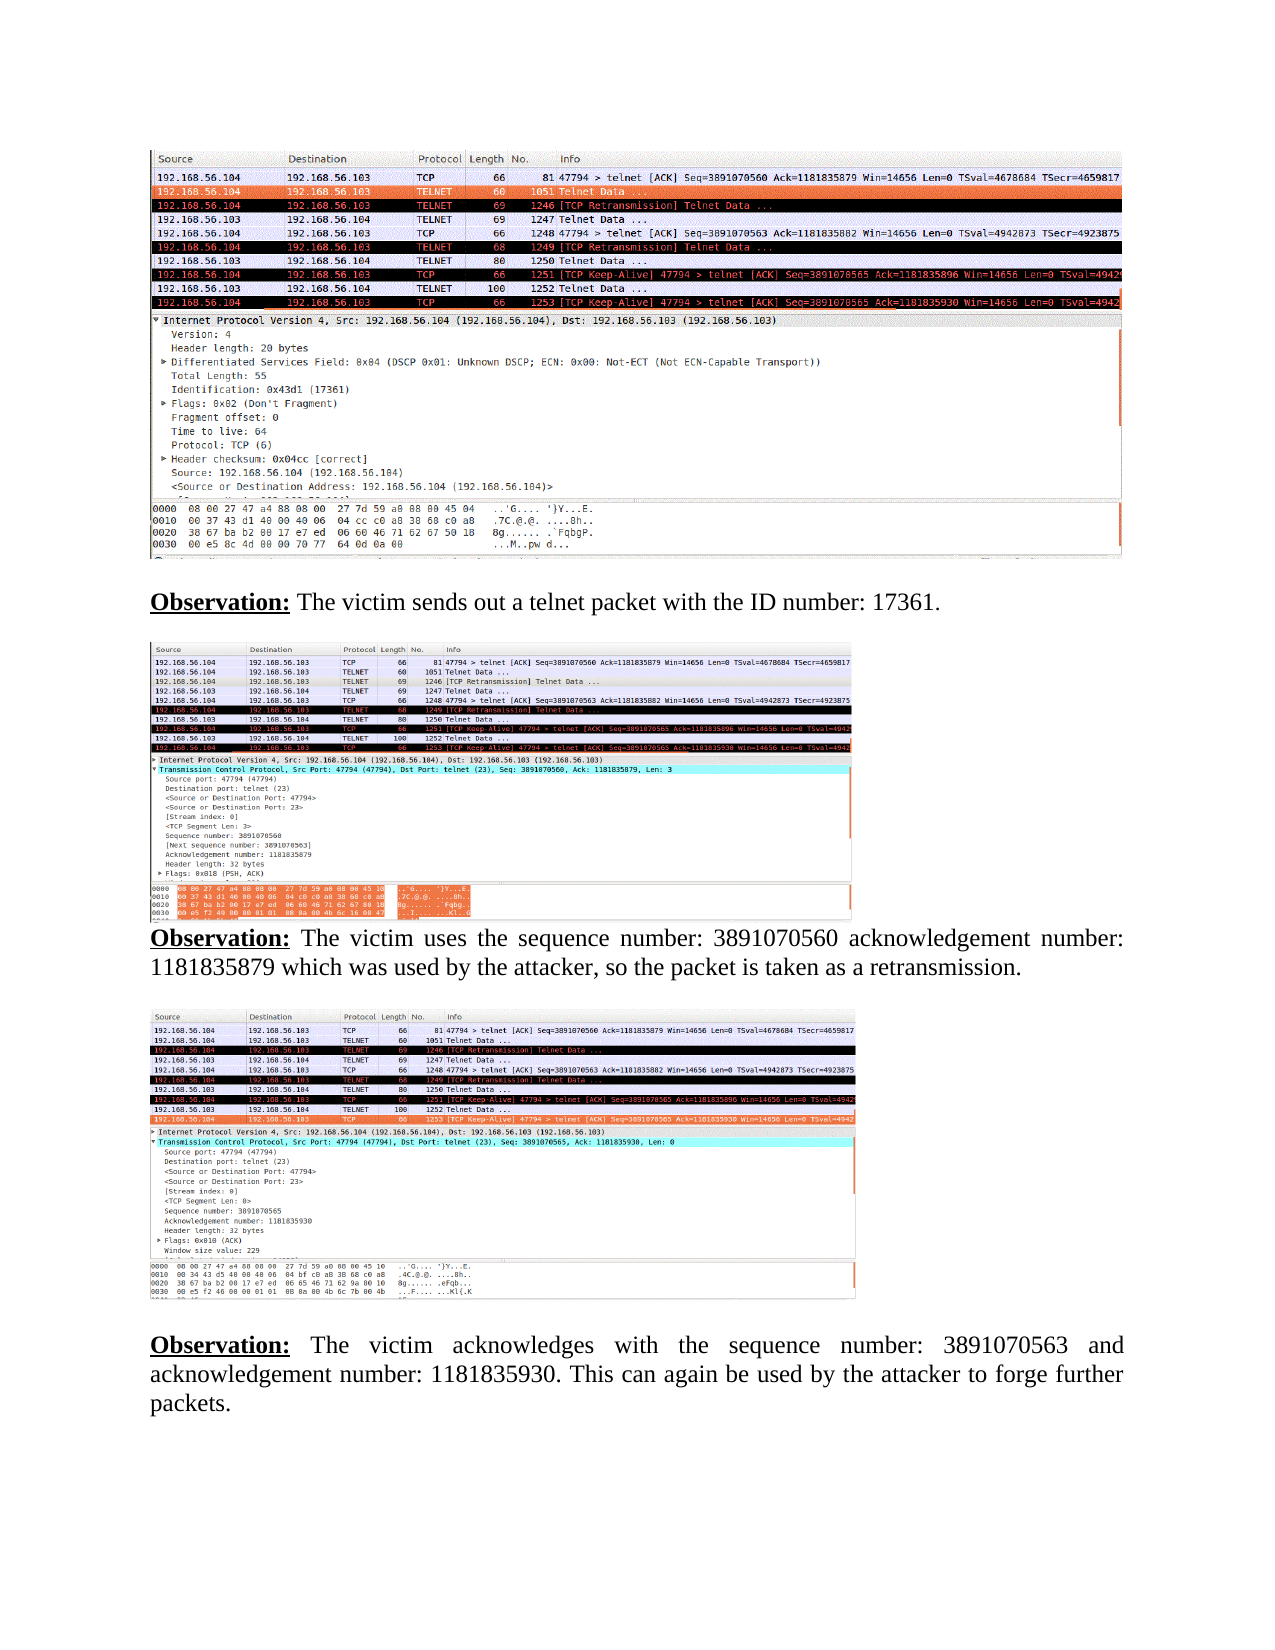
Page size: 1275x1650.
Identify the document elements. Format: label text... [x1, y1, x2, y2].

picture [150, 150, 1125, 559]
picture [150, 1009, 858, 1302]
text Observation: The victim uses the sequence number: 3891070560 acknowledgement number: 1181835879 which was used by the attacker, so the packet is taken as a retransmission. [150, 923, 1125, 980]
text Observation: The victim sends out a telnet packet with the ID number: 17361. [150, 587, 1125, 616]
picture [150, 642, 853, 923]
text Observation: The victim acknowledges with the sequence number: 3891070563 and acknowledgement number: 1181835930. This can again be used by the attacker to forge further packets. [150, 1330, 1125, 1416]
